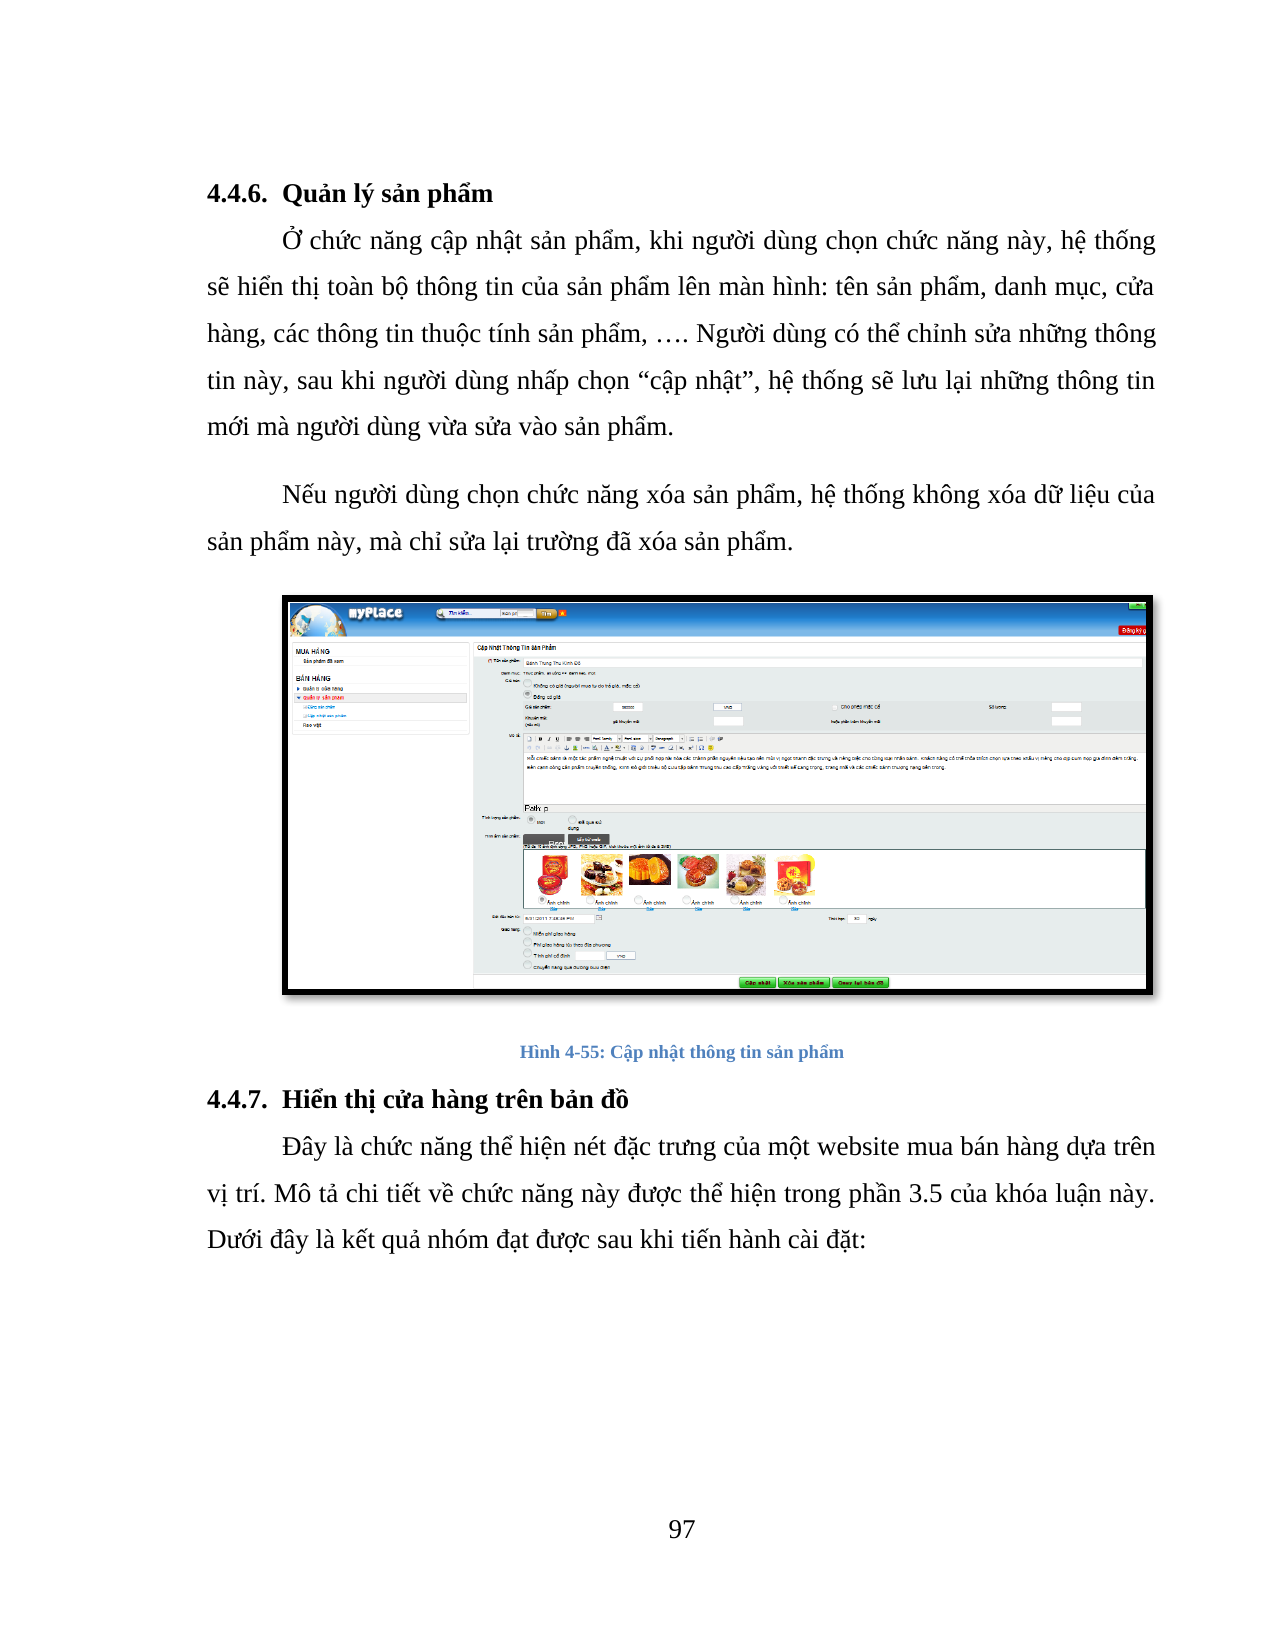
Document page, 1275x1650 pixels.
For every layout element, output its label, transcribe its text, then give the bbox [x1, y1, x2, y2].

text Đây là chức năng thể hiện nét đặc trưng của một website mua bán hàng dựa trên vị trí. Mô tả chi tiết về chức năng này được thể hiện trong phần 3.5 của khóa luận này. Dưới đây là kết quả nhóm đạt được sau khi tiến hành cài đặt: [207, 1130, 1157, 1255]
subtitle Quản lý sản phẩm [207, 177, 1157, 208]
text Nếu người dùng chọn chức năng xóa sản phẩm, hệ thống không xóa dữ liệu của sản phẩm này, mà chỉ sửa lại trường đã xóa sản phẩm. [207, 478, 1157, 556]
subtitle Hiển thị cửa hàng trên bản đồ [207, 1083, 1157, 1115]
picture [288, 602, 1146, 989]
text Ở chức năng cập nhật sản phẩm, khi người dùng chọn chức năng này, hệ thống sẽ hiển thị toàn bộ thông tin của sản phẩm lên màn hình: tên sản phẩm, danh mục, cửa hàng, các thông tin thuộc tính sản phẩm, …. Người dùng có thể chỉnh sửa những thông tin này, sau khi người dùng nhấp chọn “cập nhật”, hệ thống sẽ lưu lại những thông tin mới mà người dùng vừa sửa vào sản phẩm. [207, 224, 1157, 442]
